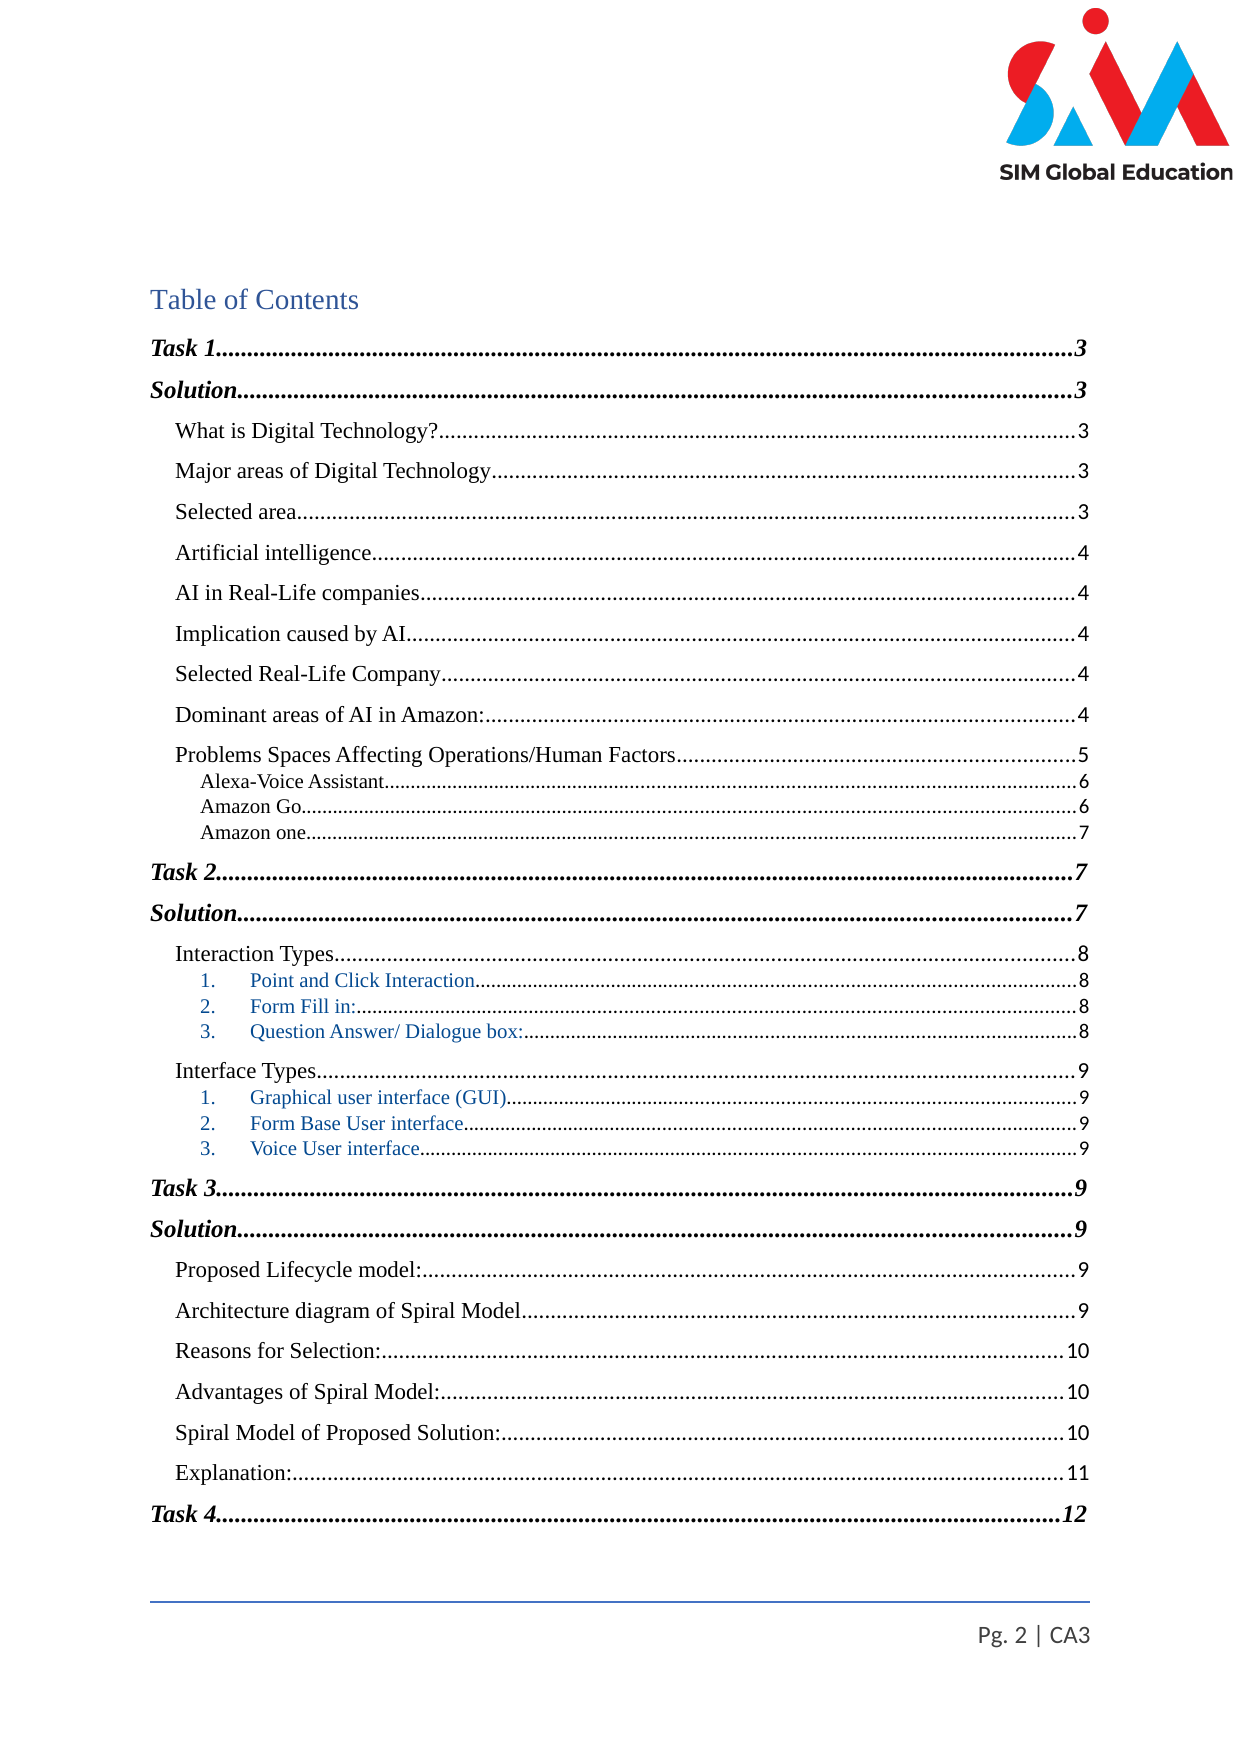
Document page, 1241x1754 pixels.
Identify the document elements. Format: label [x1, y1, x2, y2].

picture [1000, 8, 1233, 180]
